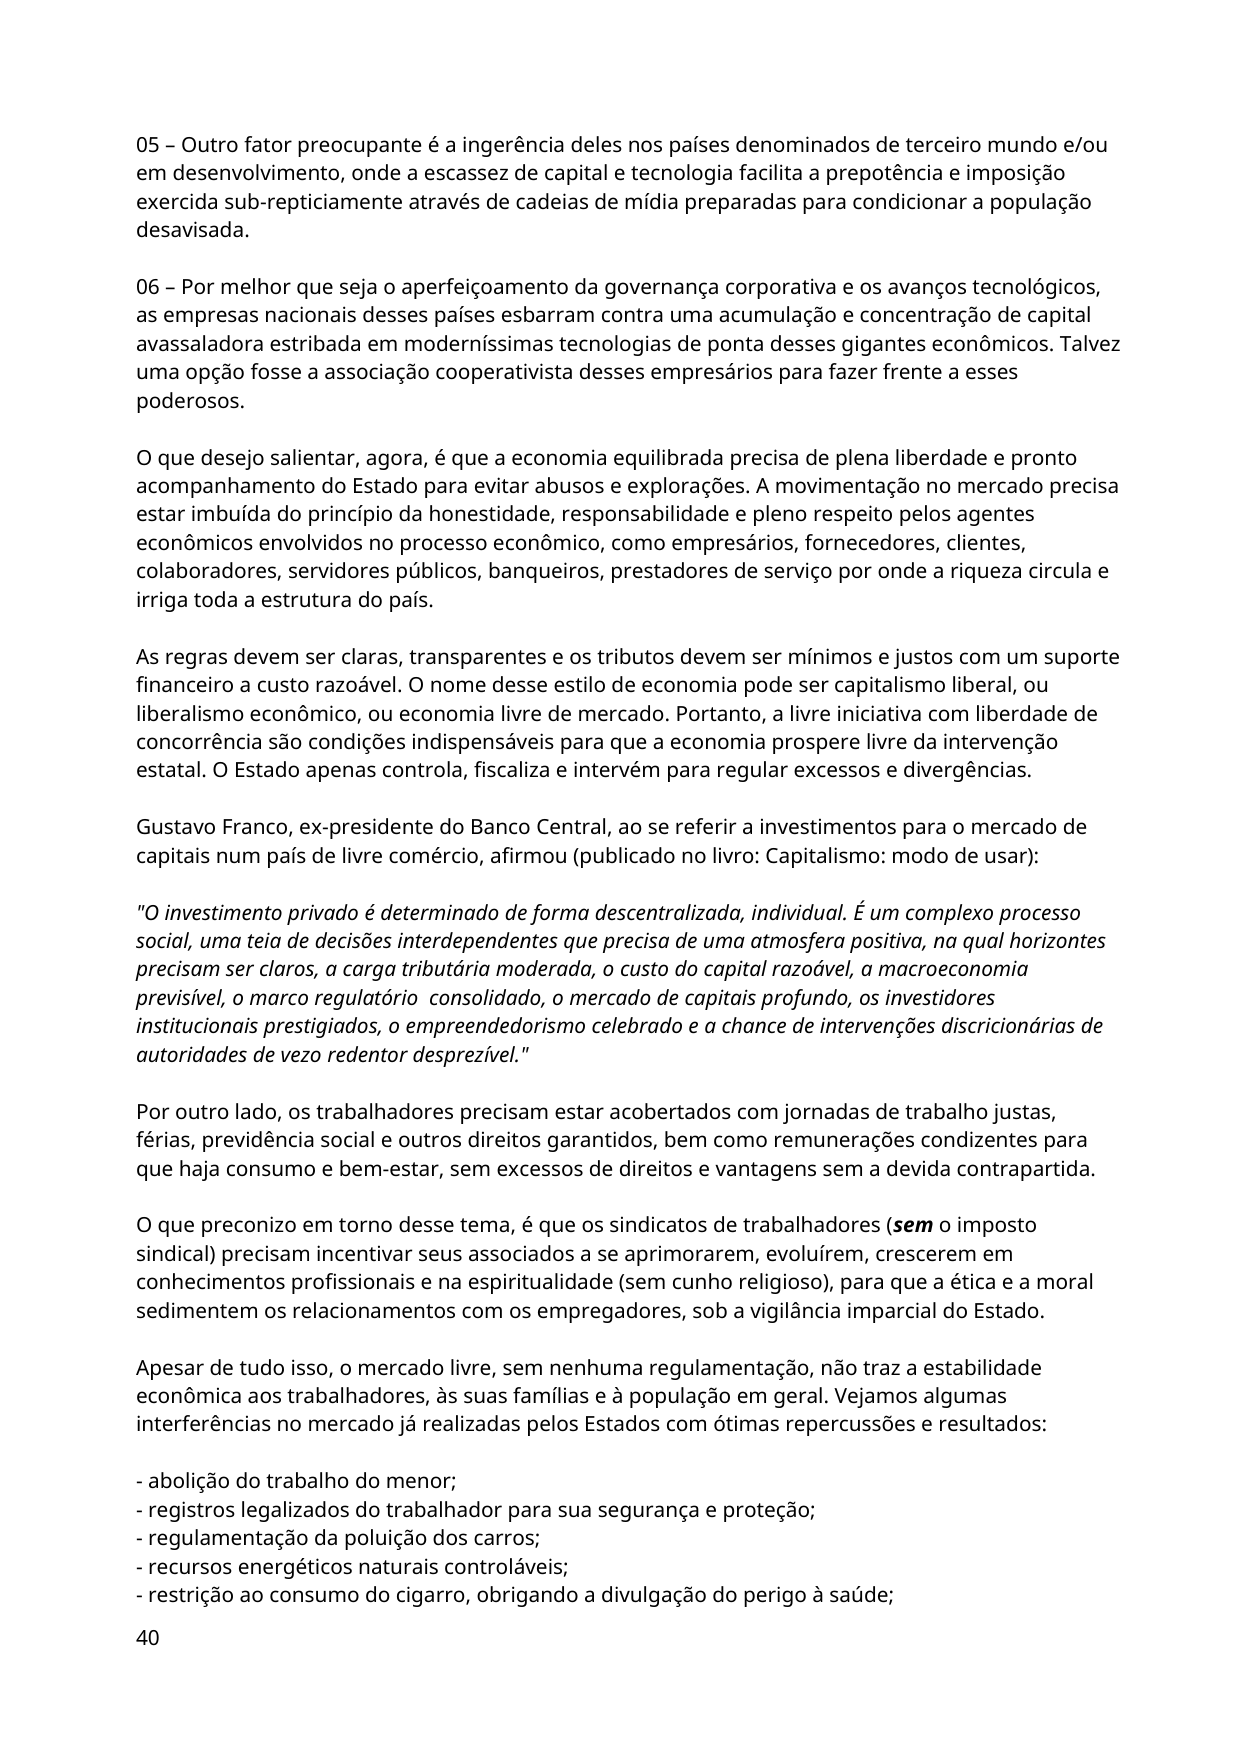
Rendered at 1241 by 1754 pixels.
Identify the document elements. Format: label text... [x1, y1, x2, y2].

text Apesar de tudo isso, o mercado livre, sem nenhuma regulamentação, não traz a estabilidade econômica aos trabalhadores, às suas famílias e à população em geral. Vejamos algumas interferências no mercado já realizadas pelos Estados com ótimas repercussões e resultados: [136, 1353, 1122, 1438]
text 05 – Outro fator preocupante é a ingerência deles nos países denominados de terceiro mundo e/ou em desenvolvimento, onde a escassez de capital e tecnologia facilita a prepotência e imposição exercida sub-repticiamente através de cadeias de mídia preparadas para condicionar a população desavisada. [136, 130, 1122, 244]
text O que desejo salientar, agora, é que a economia equilibrada precisa de plena liberdade e pronto acompanhamento do Estado para evitar abusos e explorações. A movimentação no mercado precisa estar imbuída do princípio da honestidade, responsabilidade e pleno respeito pelos agentes econômicos envolvidos no processo econômico, como empresários, fornecedores, clientes, colaboradores, servidores públicos, banqueiros, prestadores de serviço por onde a riqueza circula e irriga toda a estrutura do país. [136, 443, 1122, 613]
text - abolição do trabalho do menor; [136, 1466, 1122, 1495]
text As regras devem ser claras, transparentes e os tributos devem ser mínimos e justos com um suporte financeiro a custo razoável. O nome desse estilo de economia pode ser capitalismo liberal, ou liberalismo econômico, ou economia livre de mercado. Portanto, a livre iniciativa com liberdade de concorrência são condições indispensáveis para que a economia prospere livre da intervenção estatal. O Estado apenas controla, fiscaliza e intervém para regular excessos e divergências. [136, 642, 1122, 784]
text Gustavo Franco, ex-presidente do Banco Central, ao se referir a investimentos para o mercado de capitais num país de livre comércio, afirmou (publicado no livro: Capitalismo: modo de usar): [136, 812, 1122, 869]
text 06 – Por melhor que seja o aperfeiçoamento da governança corporativa e os avanços tecnológicos, as empresas nacionais desses países esbarram contra uma acumulação e concentração de capital avassaladora estribada em moderníssimas tecnologias de ponta desses gigantes econômicos. Talvez uma opção fosse a associação cooperativista desses empresários para fazer frente a esses poderosos. [136, 272, 1122, 414]
text O que preconizo em torno desse tema, é que os sindicatos de trabalhadores (sem o imposto sindical) precisam incentivar seus associados a se aprimorarem, evoluírem, crescerem em conhecimentos profissionais e na espiritualidade (sem cunho religioso), para que a ética e a moral sedimentem os relacionamentos com os empregadores, sob a vigilância imparcial do Estado. [136, 1211, 1122, 1324]
text - restrição ao consumo do cigarro, obrigando a divulgação do perigo à saúde; [136, 1580, 1122, 1609]
text - recursos energéticos naturais controláveis; [136, 1552, 1122, 1580]
text Por outro lado, os trabalhadores precisam estar acobertados com jornadas de trabalho justas, férias, previdência social e outros direitos garantidos, bem como remunerações condizentes para que haja consumo e bem-estar, sem excessos de direitos e vantagens sem a devida contrapartida. [136, 1097, 1122, 1182]
text - regulamentação da poluição dos carros; [136, 1523, 1122, 1552]
text - registros legalizados do trabalhador para sua segurança e proteção; [136, 1495, 1122, 1523]
text "O investimento privado é determinado de forma descentralizada, individual. É um complexo processo social, uma teia de decisões interdependentes que precisa de uma atmosfera positiva, na qual horizontes precisam ser claros, a carga tributária moderada, o custo do capital razoável, a macroeconomia previsível, o marco regulatório consolidado, o mercado de capitais profundo, os investidores institucionais prestigiados, o empreendedorismo celebrado e a chance de intervenções discricionárias de autoridades de vezo redentor desprezível." [136, 898, 1122, 1068]
